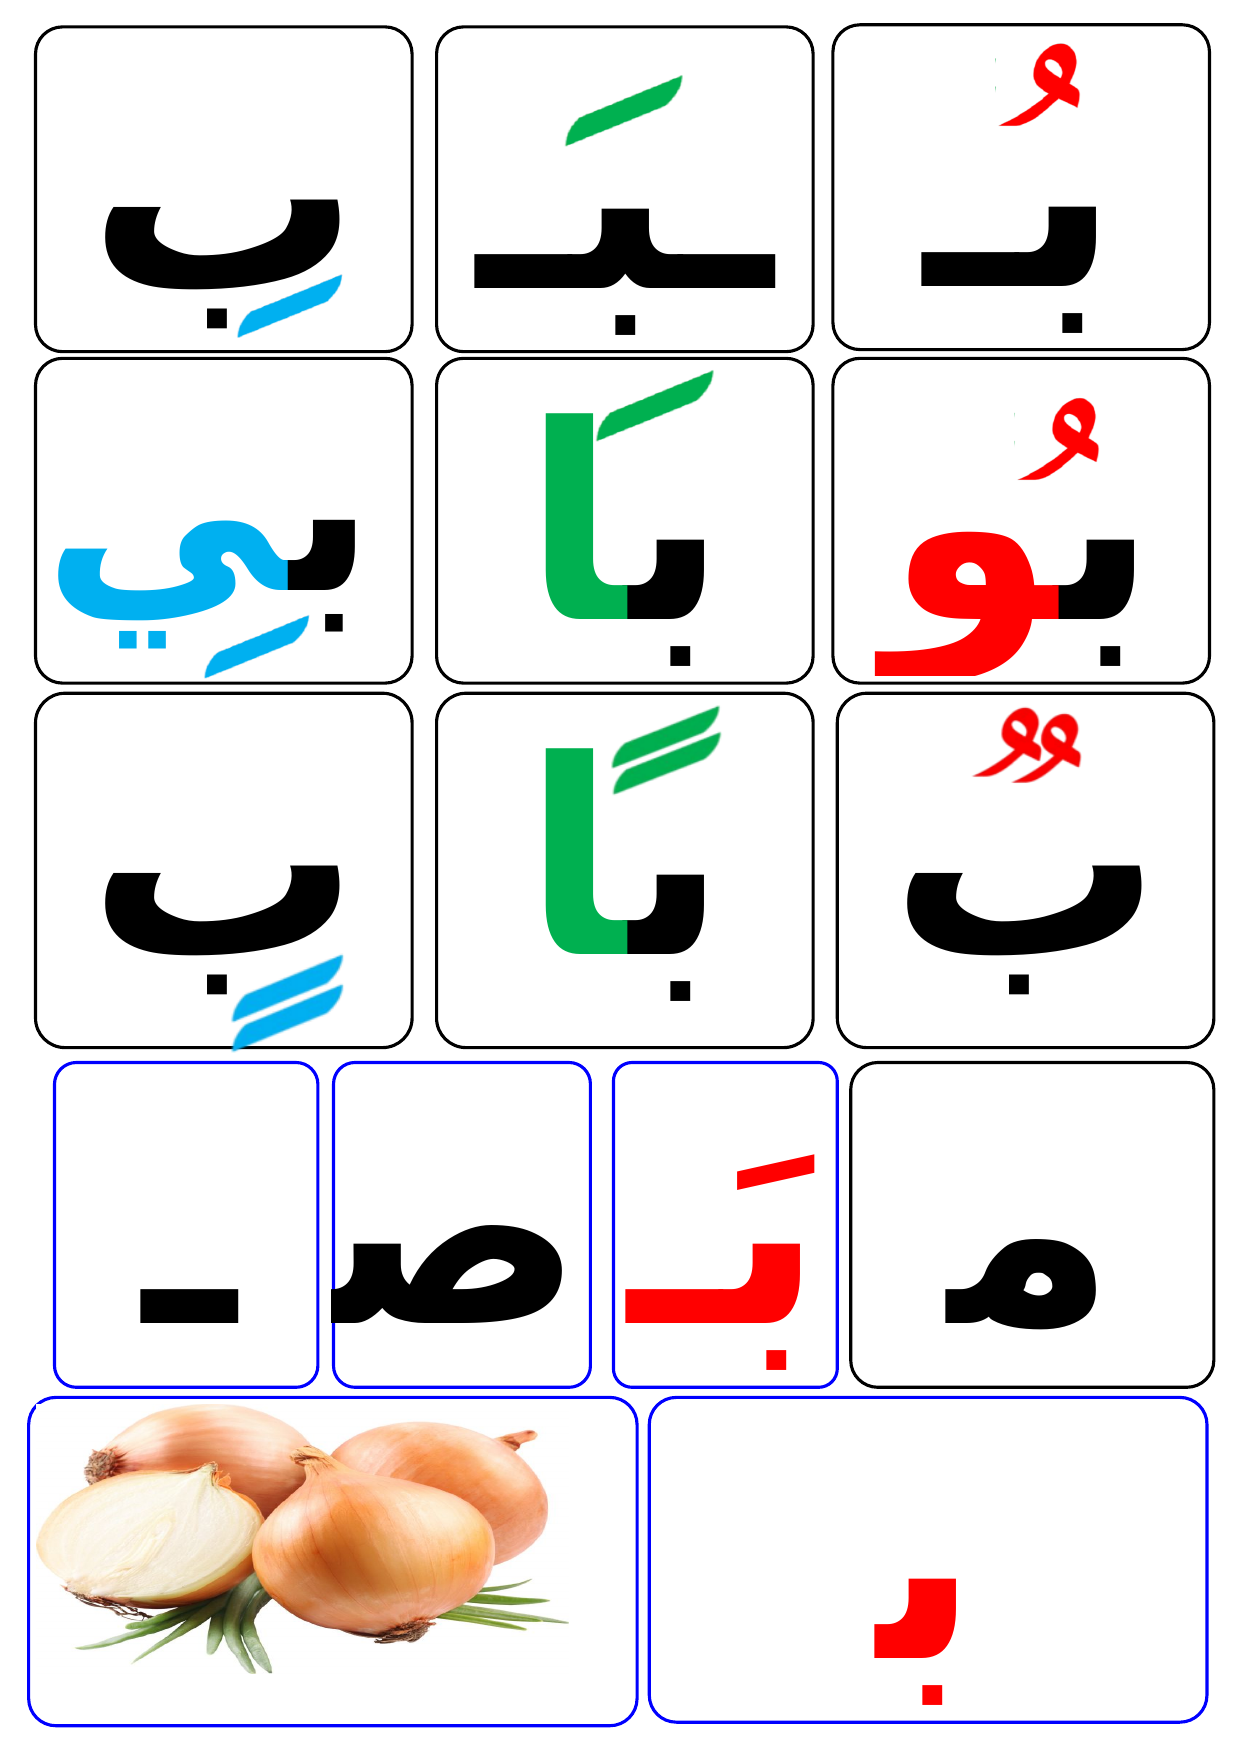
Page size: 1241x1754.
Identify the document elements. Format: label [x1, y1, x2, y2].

picture [36, 1404, 569, 1674]
picture [592, 357, 714, 446]
picture [605, 700, 727, 799]
picture [995, 41, 1082, 158]
picture [229, 939, 348, 1054]
picture [1014, 395, 1101, 512]
picture [197, 613, 319, 679]
picture [230, 273, 352, 338]
picture [967, 700, 1089, 788]
picture [561, 61, 683, 151]
